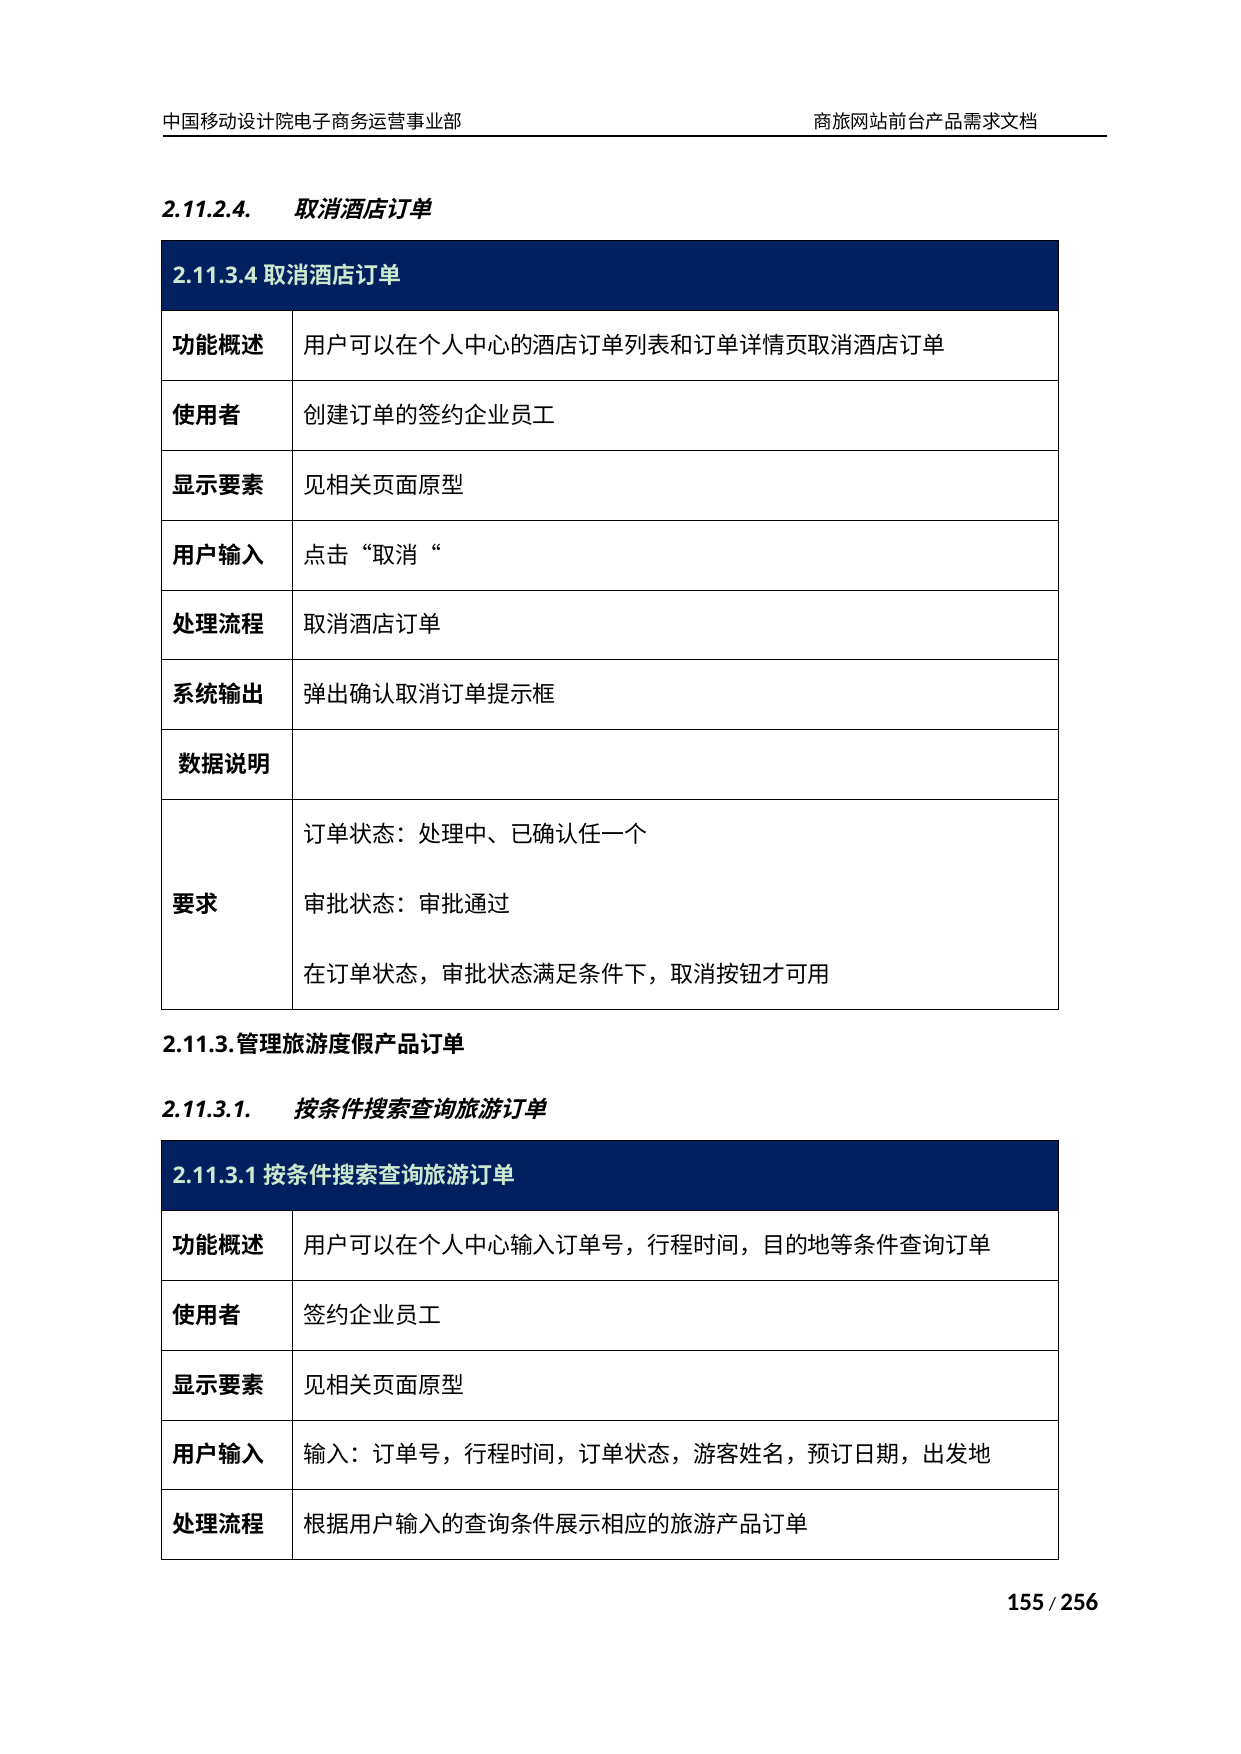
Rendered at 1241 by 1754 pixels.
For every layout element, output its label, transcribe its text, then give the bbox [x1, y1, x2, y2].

table_cell 弹出确认取消订单提示框 [293, 660, 1058, 729]
table_cell 根据用户输入的查询条件展示相应的旅游产品订单 [293, 1490, 1058, 1559]
subtitle 取消酒店订单 [162, 175, 1107, 240]
table_header 2.11.3.4 取消酒店订单 [162, 241, 1058, 310]
table_cell 功能概述 [162, 311, 292, 380]
table_cell 用户可以在个人中心输入订单号，行程时间，目的地等条件查询订单 [293, 1211, 1058, 1280]
table_cell 处理流程 [162, 1490, 292, 1559]
table_cell 见相关页面原型 [293, 451, 1058, 519]
subtitle 按条件搜索查询旅游订单 [162, 1075, 1107, 1140]
table_cell 用户输入 [162, 1421, 292, 1489]
table_cell 使用者 [162, 1281, 292, 1349]
table_cell 数据说明 [162, 730, 292, 799]
table_cell 见相关页面原型 [293, 1351, 1058, 1419]
table_cell 功能概述 [162, 1211, 292, 1280]
subtitle 管理旅游度假产品订单 [162, 1010, 1107, 1075]
table_cell 使用者 [162, 381, 292, 450]
table_cell [293, 730, 1058, 799]
table_cell 点击“取消“ [293, 521, 1058, 589]
table_cell 创建订单的签约企业员工 [293, 381, 1058, 450]
table_cell 输入：订单号，行程时间，订单状态，游客姓名，预订日期，出发地 [293, 1421, 1058, 1489]
table_cell 签约企业员工 [293, 1281, 1058, 1349]
table_header 2.11.3.1 按条件搜索查询旅游订单 [162, 1141, 1058, 1210]
table_cell 系统输出 [162, 660, 292, 729]
table_cell 用户输入 [162, 521, 292, 589]
table_cell 要求 [162, 800, 292, 1009]
table_cell 用户可以在个人中心的酒店订单列表和订单详情页取消酒店订单 [293, 311, 1058, 380]
table_cell 处理流程 [162, 591, 292, 659]
table_cell 显示要素 [162, 1351, 292, 1419]
table_cell 订单状态：处理中、已确认任一个 审批状态：审批通过 在订单状态，审批状态满足条件下，取消按钮才可用 [293, 800, 1058, 1009]
table_cell 取消酒店订单 [293, 591, 1058, 659]
table_cell 显示要素 [162, 451, 292, 519]
